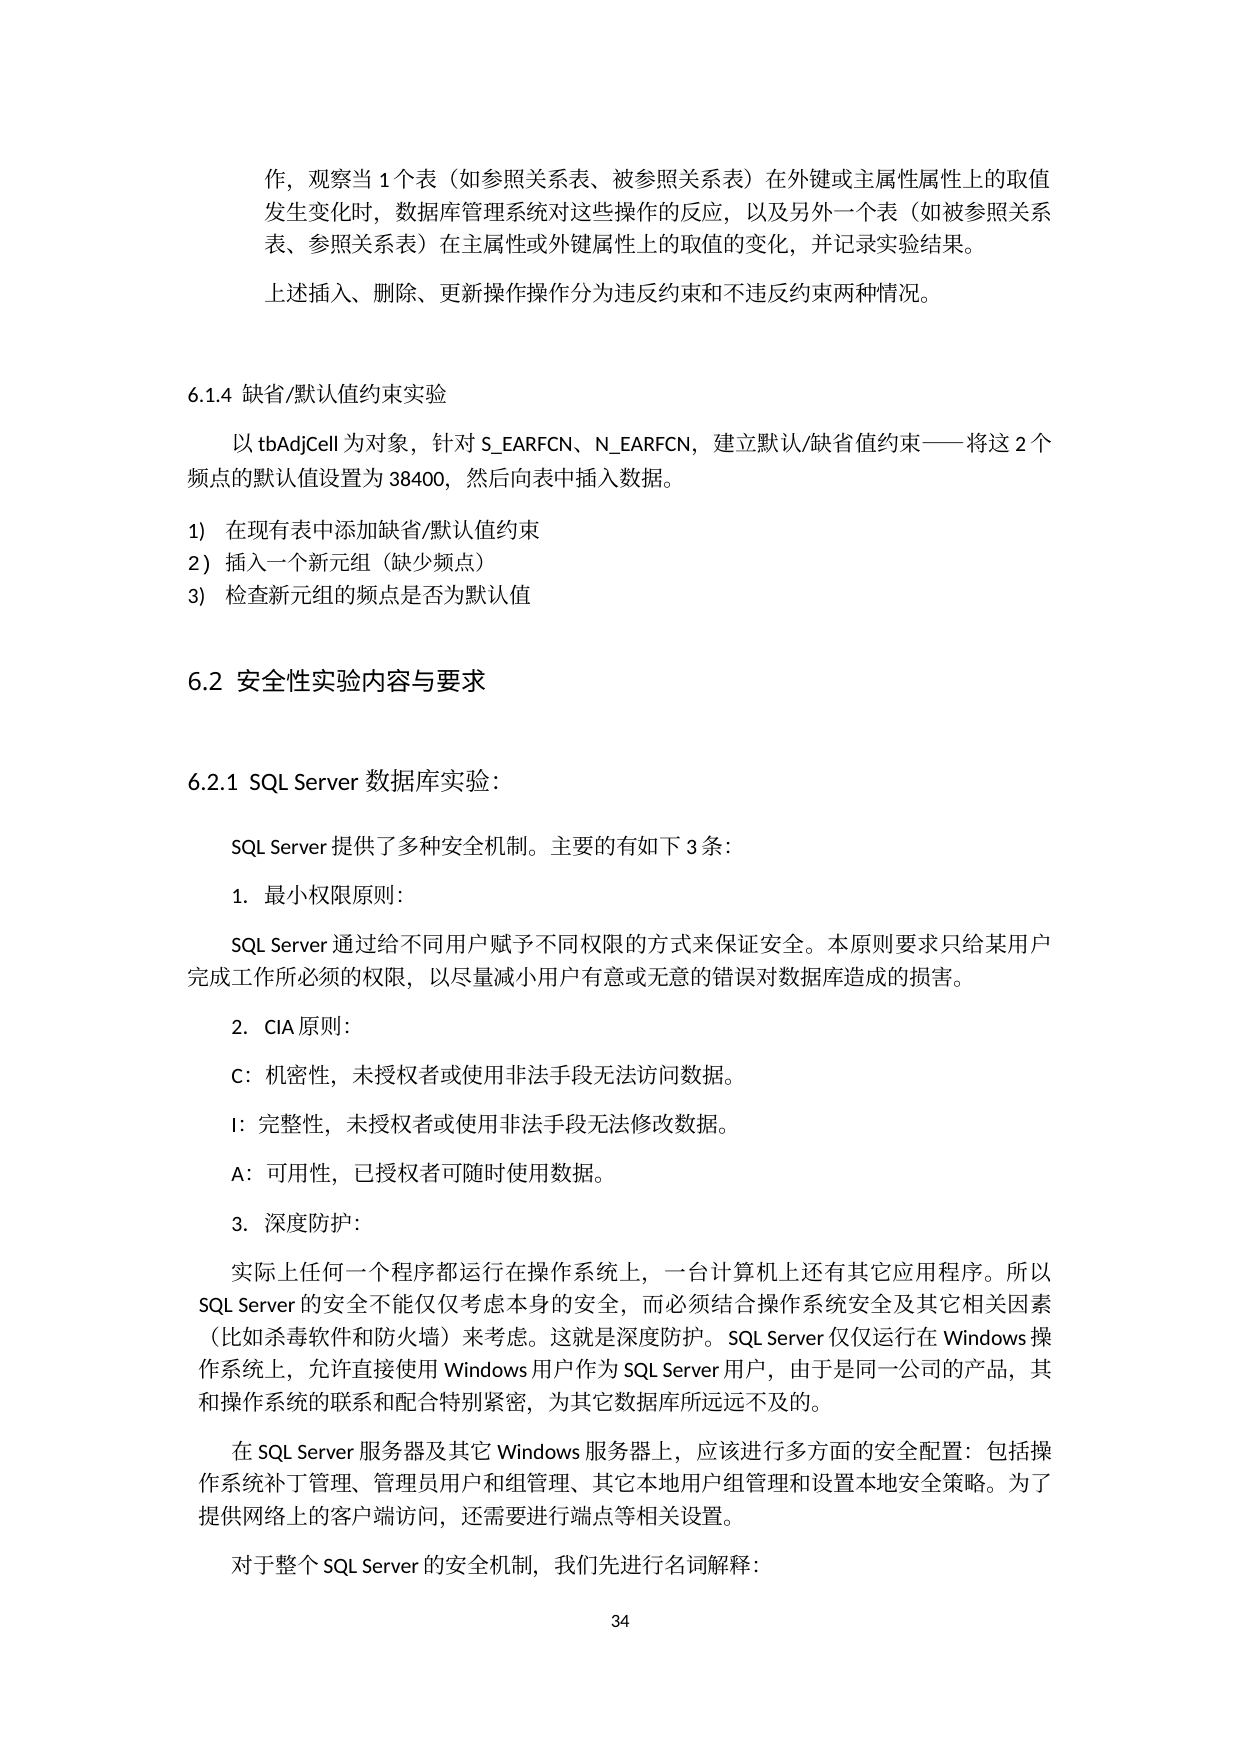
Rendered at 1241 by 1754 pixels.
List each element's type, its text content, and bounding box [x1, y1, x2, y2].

text 上述插入、删除、更新操作操作分为违反约束和不违反约束两种情况。 [187, 276, 1053, 309]
text 3．深度防护： [187, 1205, 1053, 1238]
list 在现有表中添加缺省/默认值约束 [187, 512, 1053, 545]
text 对于整个SQL Server的安全机制，我们先进行名词解释： [198, 1548, 1053, 1580]
text 1．最小权限原则： [187, 878, 1053, 910]
text 以tbAdjCell为对象，针对S_EARFCN、N_EARFCN，建立默认/缺省值约束——将这2个频点的默认值设置为38400，然后向表中插入数据。 [187, 426, 1053, 493]
text 6.1.4 缺省/默认值约束实验 [187, 377, 1053, 409]
text SQL Server通过给不同用户赋予不同权限的方式来保证安全。本原则要求只给某用户完成工作所必须的权限，以尽量减小用户有意或无意的错误对数据库造成的损害。 [187, 927, 1053, 992]
text C：机密性，未授权者或使用非法手段无法访问数据。 [187, 1058, 1053, 1090]
list 检查新元组的频点是否为默认值 [187, 577, 1053, 610]
subtitle 6.2 安全性实验内容与要求 [187, 647, 1053, 712]
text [231, 162, 1053, 259]
text 6.2.1 SQL Server 数据库实验： [187, 747, 1053, 812]
text A：可用性，已授权者可随时使用数据。 [187, 1156, 1053, 1188]
list 插入一个新元组（缺少频点） [187, 545, 1053, 577]
text I：完整性，未授权者或使用非法手段无法修改数据。 [187, 1107, 1053, 1139]
text 实际上任何一个程序都运行在操作系统上，一台计算机上还有其它应用程序。所以SQL Server的安全不能仅仅考虑本身的安全，而必须结合操作系统安全及其它相关因素（比如杀毒软件和防火墙）来考虑。这就是深度防护。SQL Server仅仅运行在Windows操作系统上，允许直接使用Windows用户作为SQL Server用户，由于是同一公司的产品，其和操作系统的联系和配合特别紧密，为其它数据库所远远不及的。 [198, 1254, 1053, 1417]
text 在SQL Server服务器及其它Windows服务器上，应该进行多方面的安全配置：包括操作系统补丁管理、管理员用户和组管理、其它本地用户组管理和设置本地安全策略。为了提供网络上的客户端访问，还需要进行端点等相关设置。 [198, 1433, 1053, 1531]
text SQL Server提供了多种安全机制。主要的有如下3条： [187, 828, 1053, 861]
text 2．CIA原则： [187, 1008, 1053, 1041]
